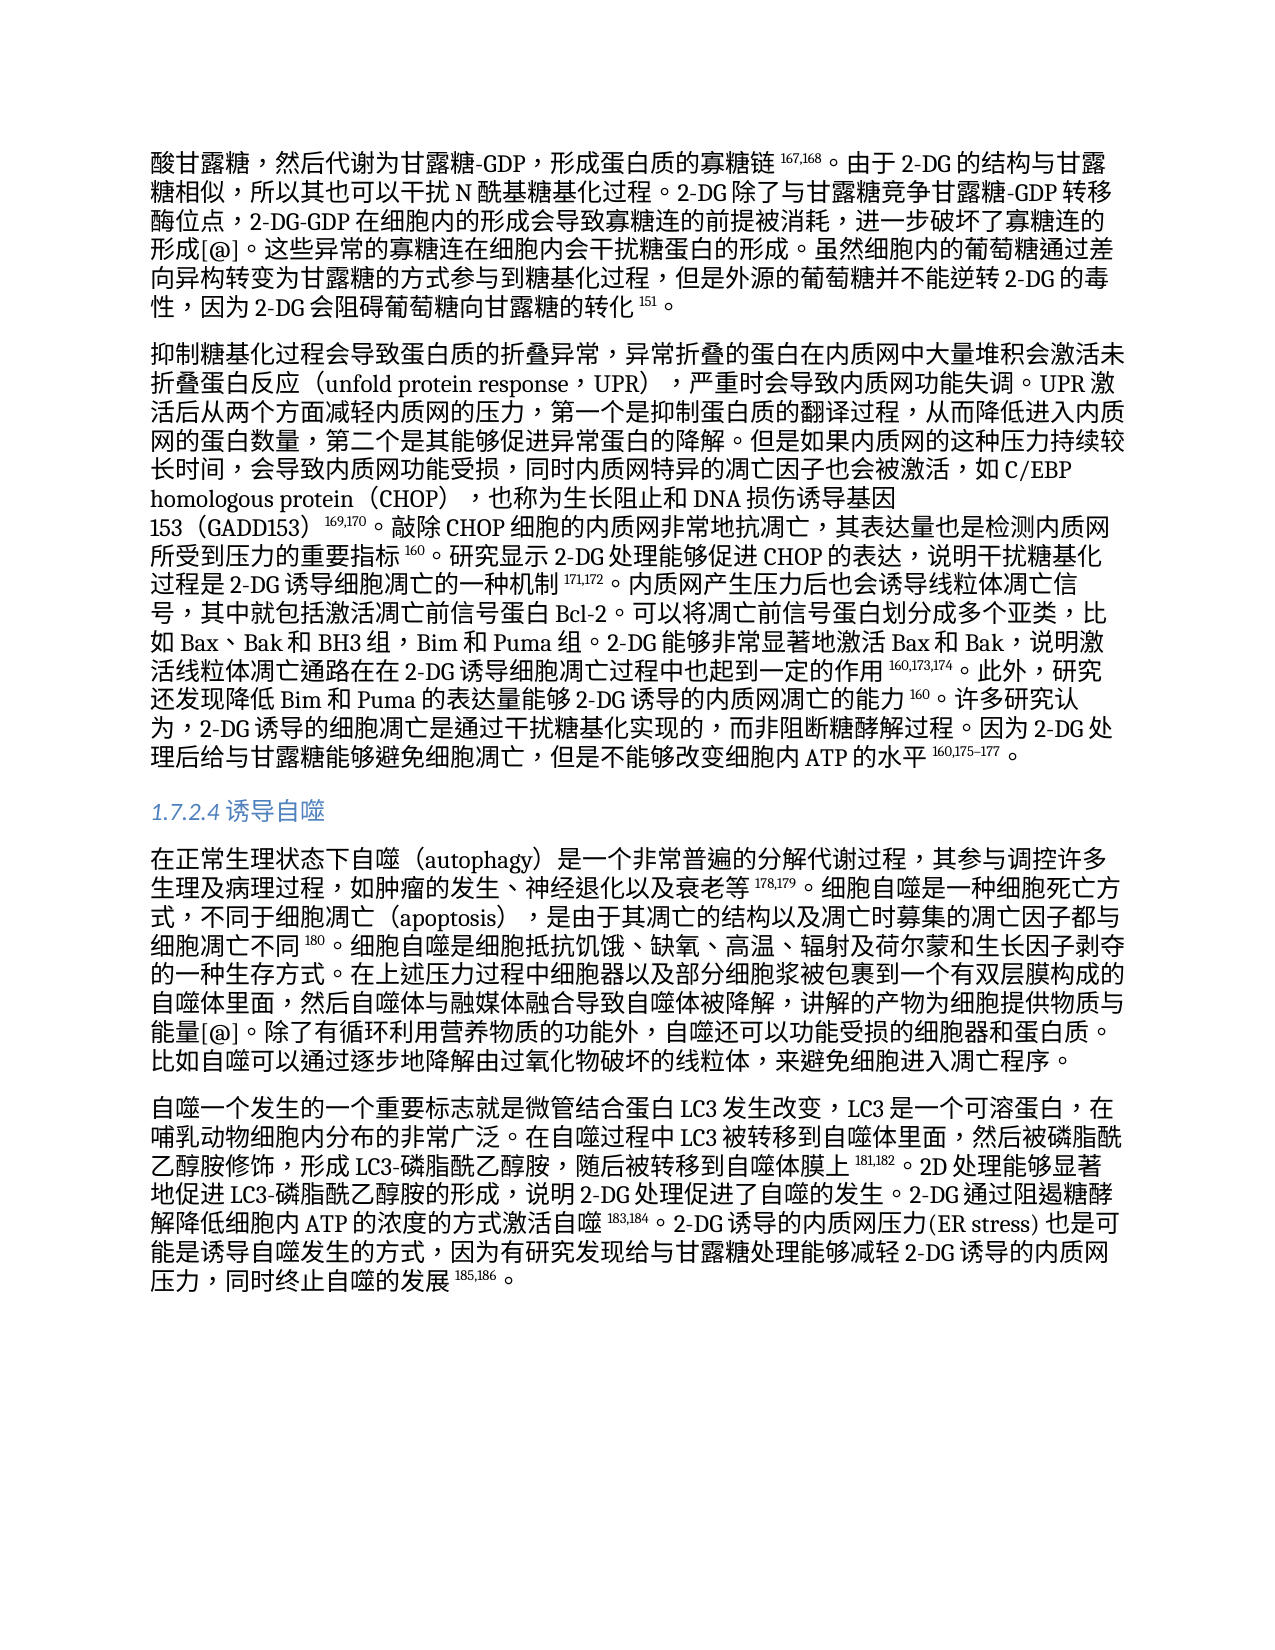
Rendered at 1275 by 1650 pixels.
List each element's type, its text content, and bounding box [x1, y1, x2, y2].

subtitle 1.7.2.4 诱导自噬 [150, 793, 1125, 827]
text 自噬一个发生的一个重要标志就是微管结合蛋白LC3发生改变，LC3是一个可溶蛋白，在哺乳动物细胞内分布的非常广泛。在自噬过程中LC3被转移到自噬体里面，然后被磷脂酰乙醇胺修饰，形成LC3-磷脂酰乙醇胺，随后被转移到自噬体膜上181,182。2D处理能够显著地促进LC3-磷脂酰乙醇胺的形成，说明2-DG处理促进了自噬的发生。2-DG通过阻遏糖酵解降低细胞内ATP的浓度的方式激活自噬183,184。2-DG诱导的内质网压力(ER stress) 也是可能是诱导自噬发生的方式，因为有研究发现给与甘露糖处理能够减轻2-DG诱导的内质网压力，同时终止自噬的发展185,186。 [150, 1095, 1125, 1296]
text 在正常生理状态下自噬（autophagy）是一个非常普遍的分解代谢过程，其参与调控许多生理及病理过程，如肿瘤的发生、神经退化以及衰老等178,179。细胞自噬是一种细胞死亡方式，不同于细胞凋亡（apoptosis），是由于其凋亡的结构以及凋亡时募集的凋亡因子都与细胞凋亡不同180。细胞自噬是细胞抵抗饥饿、缺氧、高温、辐射及荷尔蒙和生长因子剥夺的一种生存方式。在上述压力过程中细胞器以及部分细胞浆被包裹到一个有双层膜构成的自噬体里面，然后自噬体与融媒体融合导致自噬体被降解，讲解的产物为细胞提供物质与能量[@]。除了有循环利用营养物质的功能外，自噬还可以功能受损的细胞器和蛋白质。比如自噬可以通过逐步地降解由过氧化物破坏的线粒体，来避免细胞进入凋亡程序。 [150, 846, 1125, 1076]
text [150, 150, 1125, 322]
text 抑制糖基化过程会导致蛋白质的折叠异常，异常折叠的蛋白在内质网中大量堆积会激活未折叠蛋白反应（unfold protein response，UPR），严重时会导致内质网功能失调。UPR激活后从两个方面减轻内质网的压力，第一个是抑制蛋白质的翻译过程，从而降低进入内质网的蛋白数量，第二个是其能够促进异常蛋白的降解。但是如果内质网的这种压力持续较长时间，会导致内质网功能受损，同时内质网特异的凋亡因子也会被激活，如C/EBP homologous protein（CHOP），也称为生长阻止和DNA损伤诱导基因153（GADD153）169,170。敲除CHOP细胞的内质网非常地抗凋亡，其表达量也是检测内质网所受到压力的重要指标160。研究显示2-DG处理能够促进CHOP的表达，说明干扰糖基化过程是2-DG诱导细胞凋亡的一种机制171,172。内质网产生压力后也会诱导线粒体凋亡信号，其中就包括激活凋亡前信号蛋白Bcl-2。可以将凋亡前信号蛋白划分成多个亚类，比如Bax、Bak和BH3组，Bim和Puma组。2-DG能够非常显著地激活Bax和Bak，说明激活线粒体凋亡通路在在2-DG诱导细胞凋亡过程中也起到一定的作用160,173,174。此外，研究还发现降低Bim和Puma的表达量能够2-DG诱导的内质网凋亡的能力160。许多研究认为，2-DG诱导的细胞凋亡是通过干扰糖基化实现的，而非阻断糖酵解过程。因为2-DG处理后给与甘露糖能够避免细胞凋亡，但是不能够改变细胞内ATP的水平160,175–177。 [150, 341, 1125, 772]
